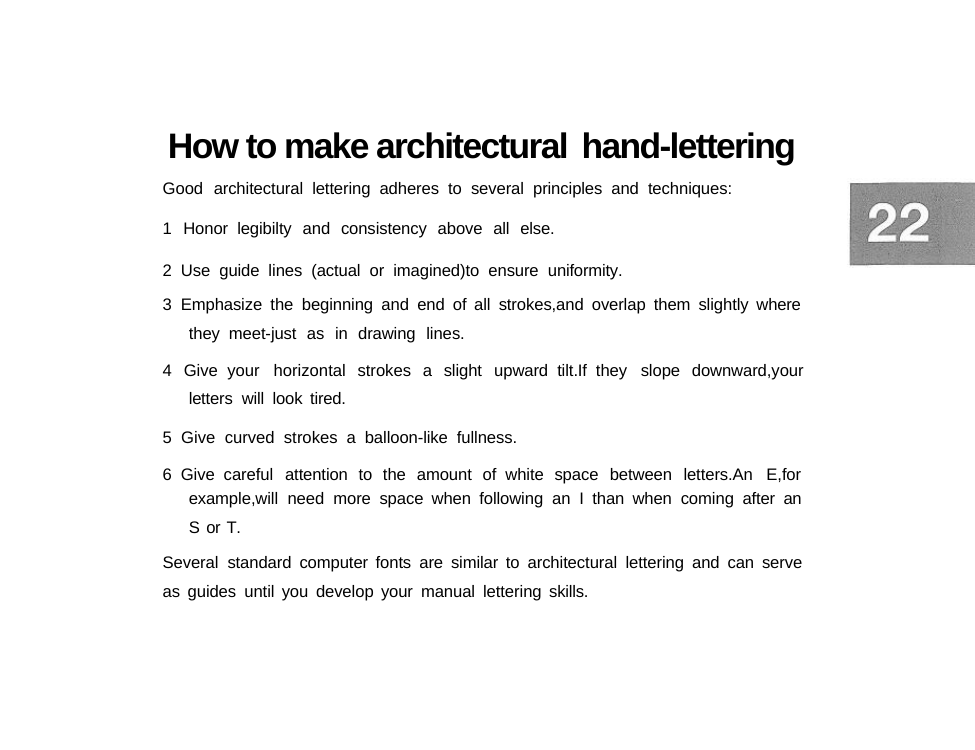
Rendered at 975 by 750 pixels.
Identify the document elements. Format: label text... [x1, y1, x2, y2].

text 3 Emphasize the beginning and end of all strokes,and overlap them slightly where [162, 296, 975, 324]
text 5 Give curved strokes a balloon-like fullness. [162, 426, 975, 449]
text they meet-just as in drawing lines. [188, 324, 975, 347]
text 2 Use guide lines (actual or imagined)to ensure uniformity. [162, 260, 975, 283]
text S or T. [188, 521, 975, 536]
text 1 Honor legibilty and consistency above all else. [162, 219, 846, 242]
text Several standard computer fonts are similar to architectural lettering and can serve [162, 554, 975, 582]
text letters will look tired. [188, 388, 975, 410]
text Good architectural lettering adheres to several principles and techniques: [162, 181, 846, 219]
text 4 Give your horizontal strokes a slight upward tilt.If they slope downward,your [162, 361, 975, 388]
text as guides until you develop your manual lettering skills. [162, 582, 975, 605]
text 6 Give careful attention to the amount of white space between letters.An E,for [162, 465, 975, 488]
text example,will need more space when following an I than when coming after an [188, 488, 975, 511]
picture [846, 178, 975, 268]
text How to make architectural hand-lettering [168, 132, 975, 165]
